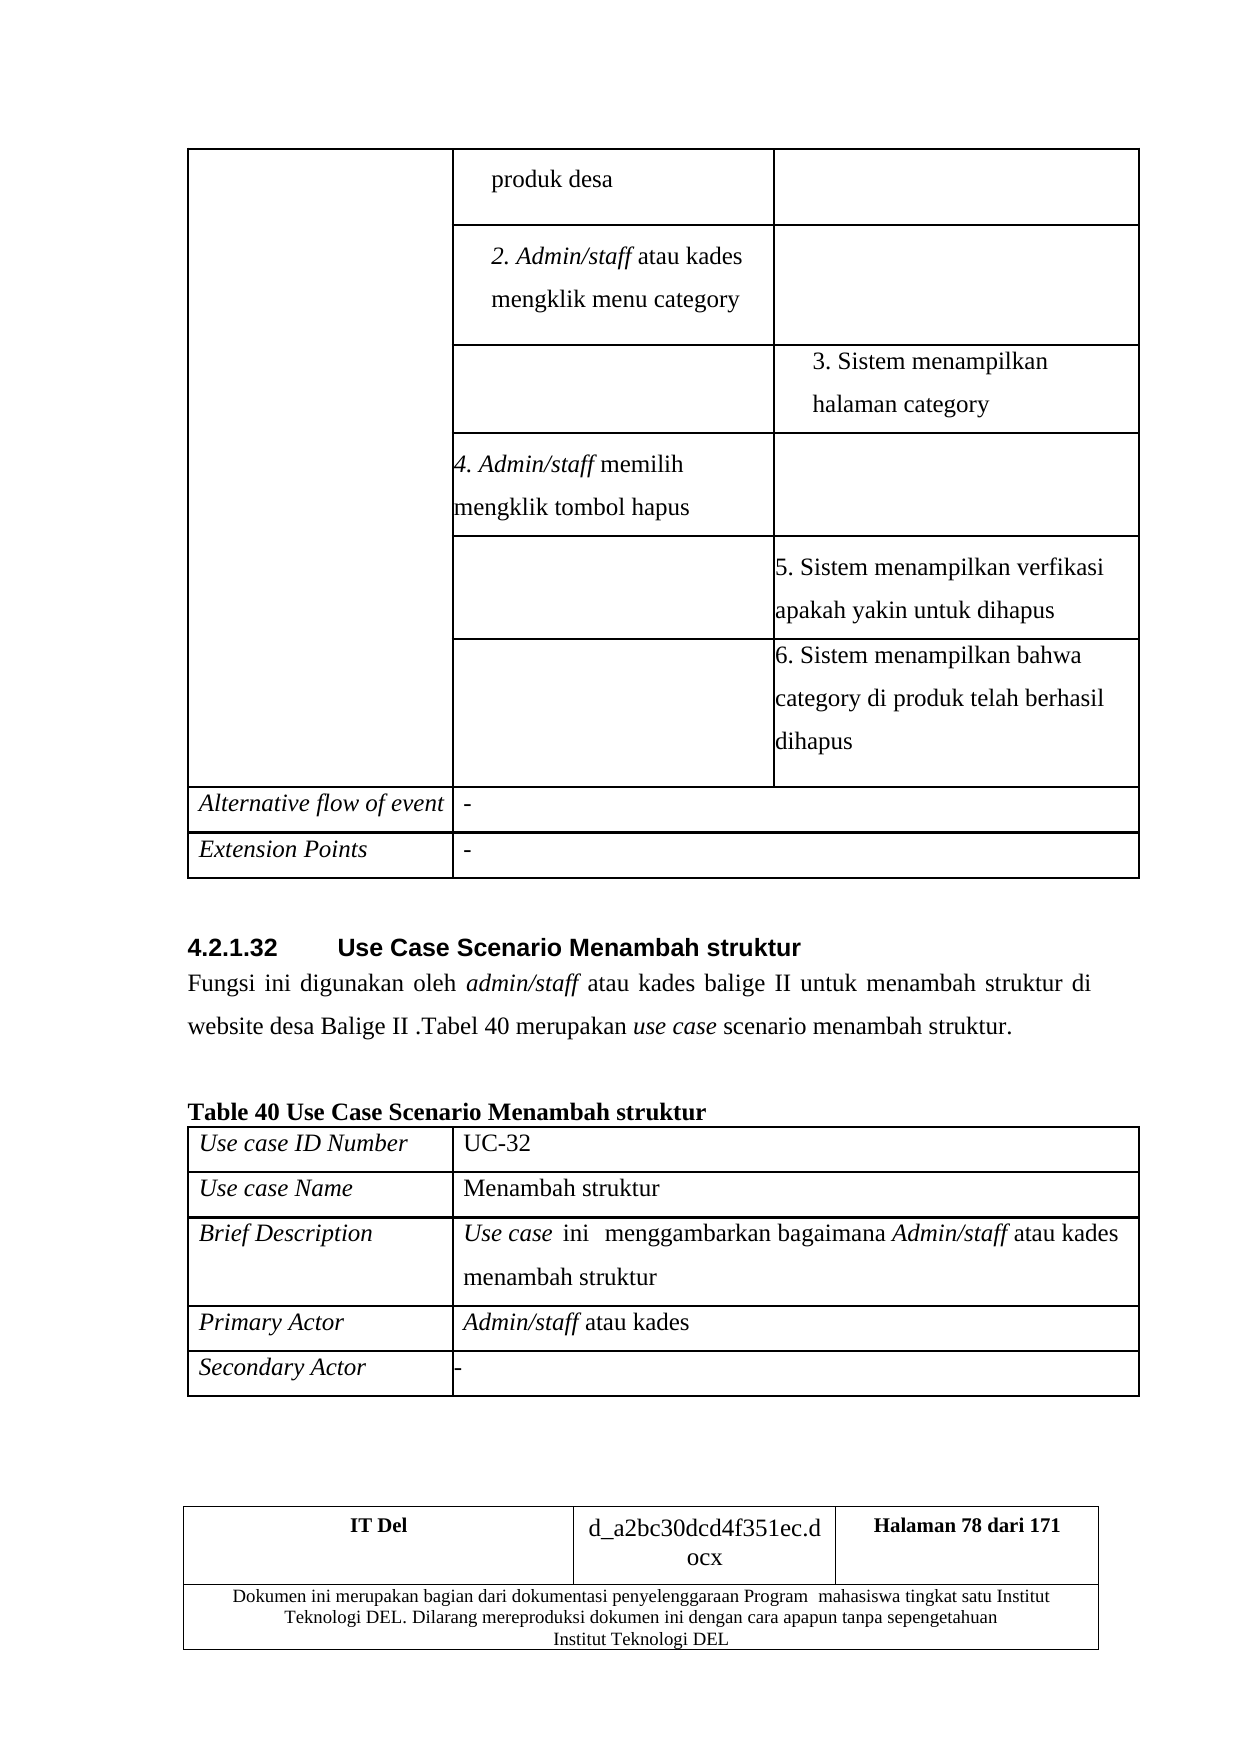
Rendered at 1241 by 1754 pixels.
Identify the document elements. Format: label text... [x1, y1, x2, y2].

table_cell - [454, 1352, 1138, 1395]
table_header Use case ID Number [189, 1128, 452, 1171]
table_cell Extension Points [189, 834, 452, 877]
table_cell [454, 346, 773, 432]
subtitle Use Case Scenario Menambah struktur [187, 933, 1092, 962]
table_cell - [454, 788, 1138, 831]
table_cell 2. Admin/staff atau kades mengklik menu category [454, 226, 773, 344]
table_cell [775, 434, 1138, 535]
table_cell [454, 640, 773, 786]
table_cell Secondary Actor [189, 1352, 452, 1395]
table_cell 6. Sistem menampilkan bahwa category di produk telah berhasil dihapus [775, 640, 1138, 786]
text Table 40 Use Case Scenario Menambah struktur [187, 1097, 1092, 1126]
table_cell 5. Sistem menampilkan verfikasi apakah yakin untuk dihapus [775, 537, 1138, 638]
table_cell 4. Admin/staff memilih mengklik tombol hapus [454, 434, 773, 535]
table_cell Primary Actor [189, 1307, 452, 1350]
table_cell Alternative flow of event [189, 788, 452, 831]
table_cell Admin/staff atau kades [454, 1307, 1138, 1350]
table_cell 3. Sistem menampilkan halaman category [775, 346, 1138, 432]
table_cell - [454, 834, 1138, 877]
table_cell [454, 150, 773, 224]
table_cell [775, 226, 1138, 344]
table_cell Brief Description [189, 1219, 452, 1304]
table_cell Menambah struktur [454, 1173, 1138, 1216]
table_cell [454, 537, 773, 638]
table_cell Use case ini menggambarkan bagaimana Admin/staff atau kades menambah struktur [454, 1219, 1138, 1304]
table_cell Use case Name [189, 1173, 452, 1216]
table_header UC-32 [454, 1128, 1138, 1171]
table_cell [775, 150, 1138, 224]
text Fungsi ini digunakan oleh admin/staff atau kades balige II untuk menambah struktur di website desa Balige II .Tabel 40 merupakan use case scenario menambah struktur. [187, 968, 1092, 1040]
